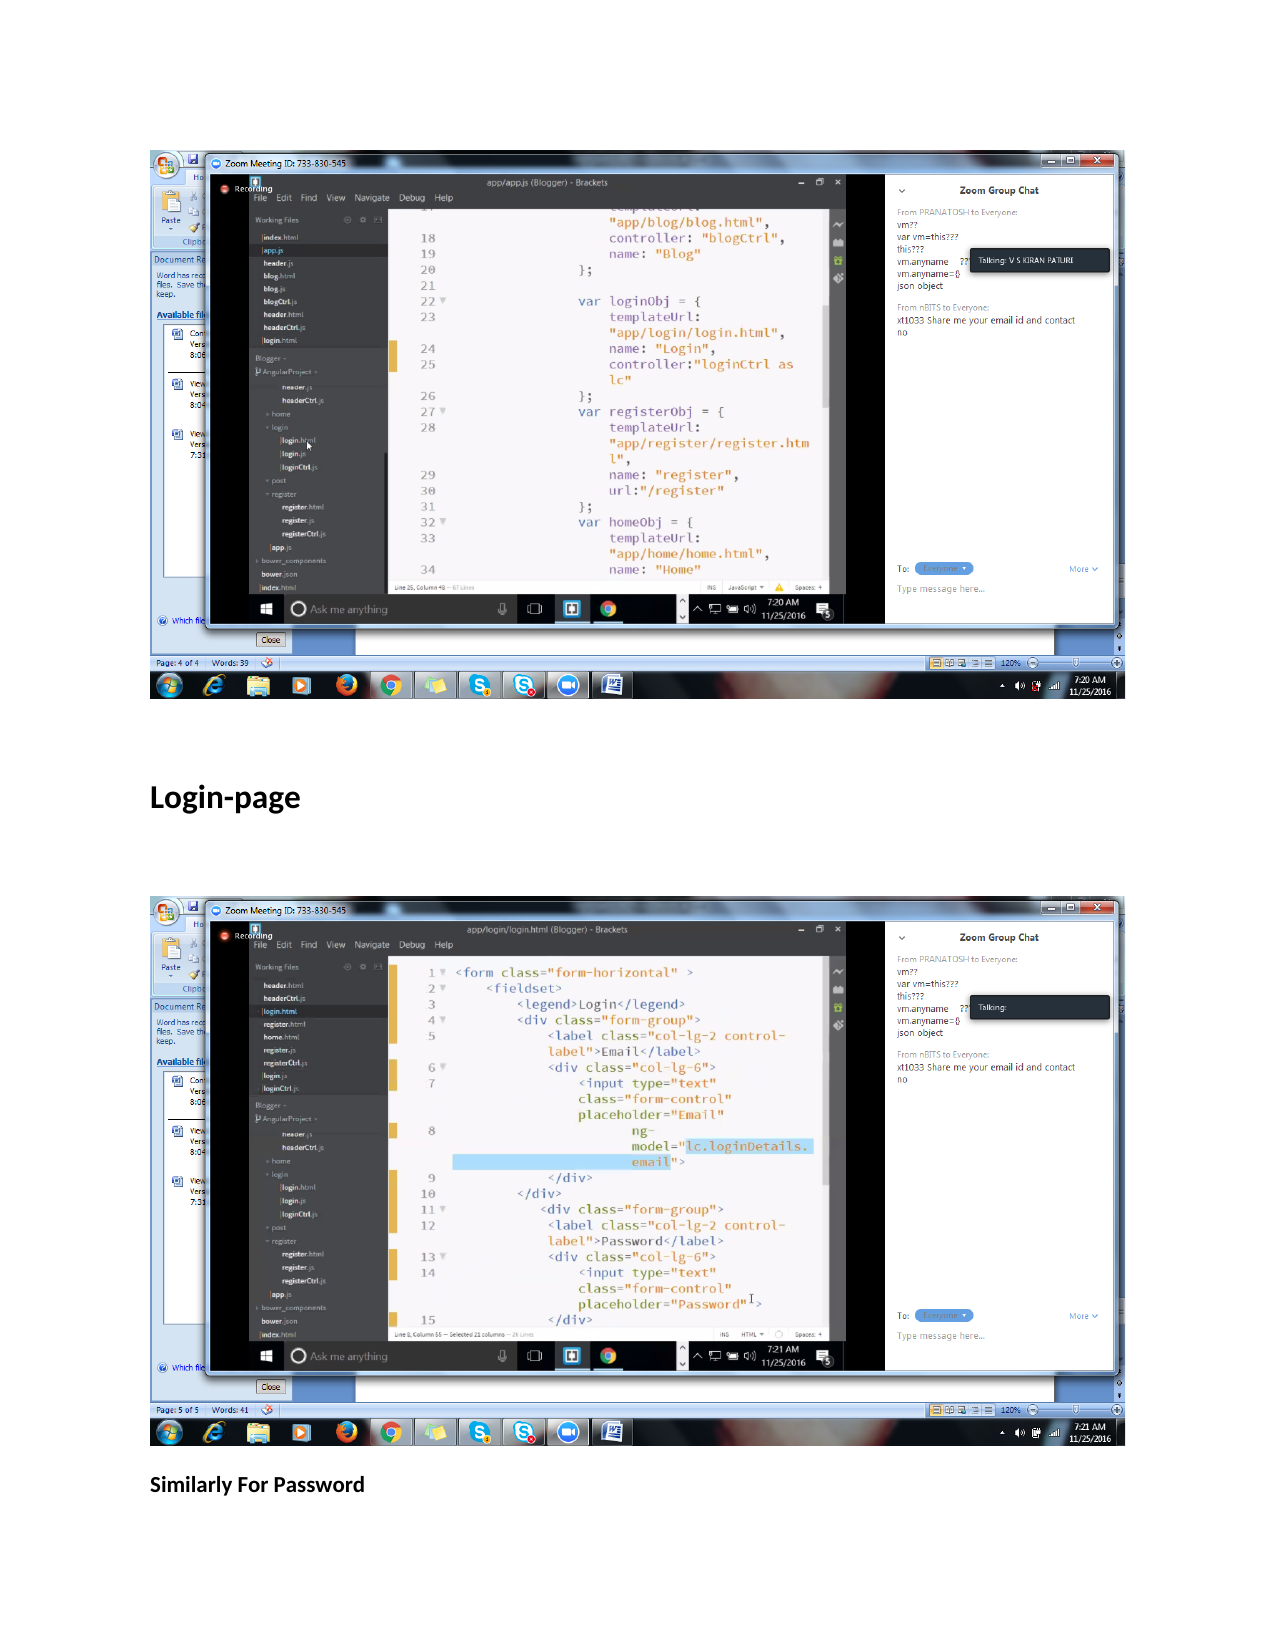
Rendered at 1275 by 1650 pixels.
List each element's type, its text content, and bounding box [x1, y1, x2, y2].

text Similarly For Password [150, 1470, 1125, 1498]
text Login-page [150, 776, 1125, 817]
picture [150, 896, 1125, 1446]
picture [150, 150, 1125, 699]
